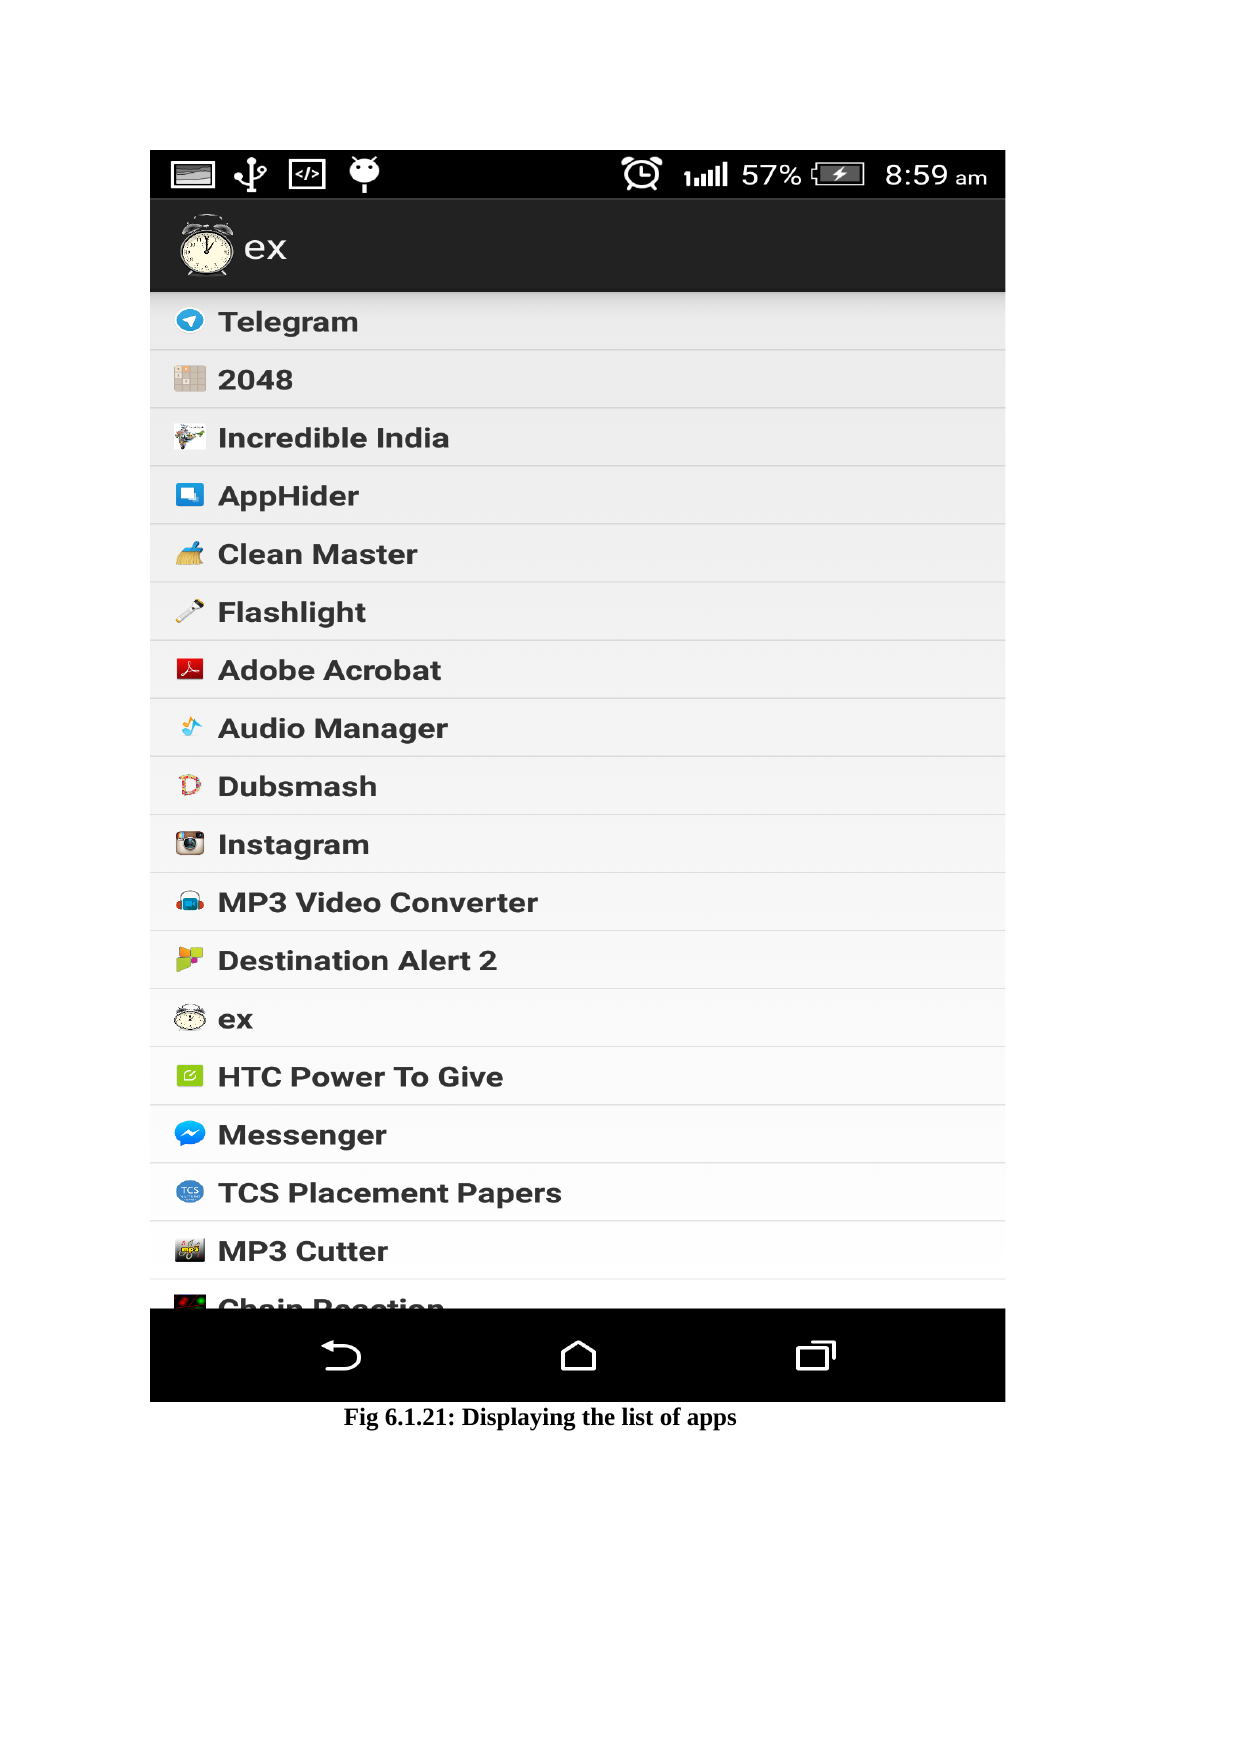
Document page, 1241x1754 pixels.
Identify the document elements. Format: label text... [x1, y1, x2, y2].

picture [150, 150, 1006, 1402]
text Fig 6.1.21: Displaying the list of apps [150, 1402, 1090, 1431]
